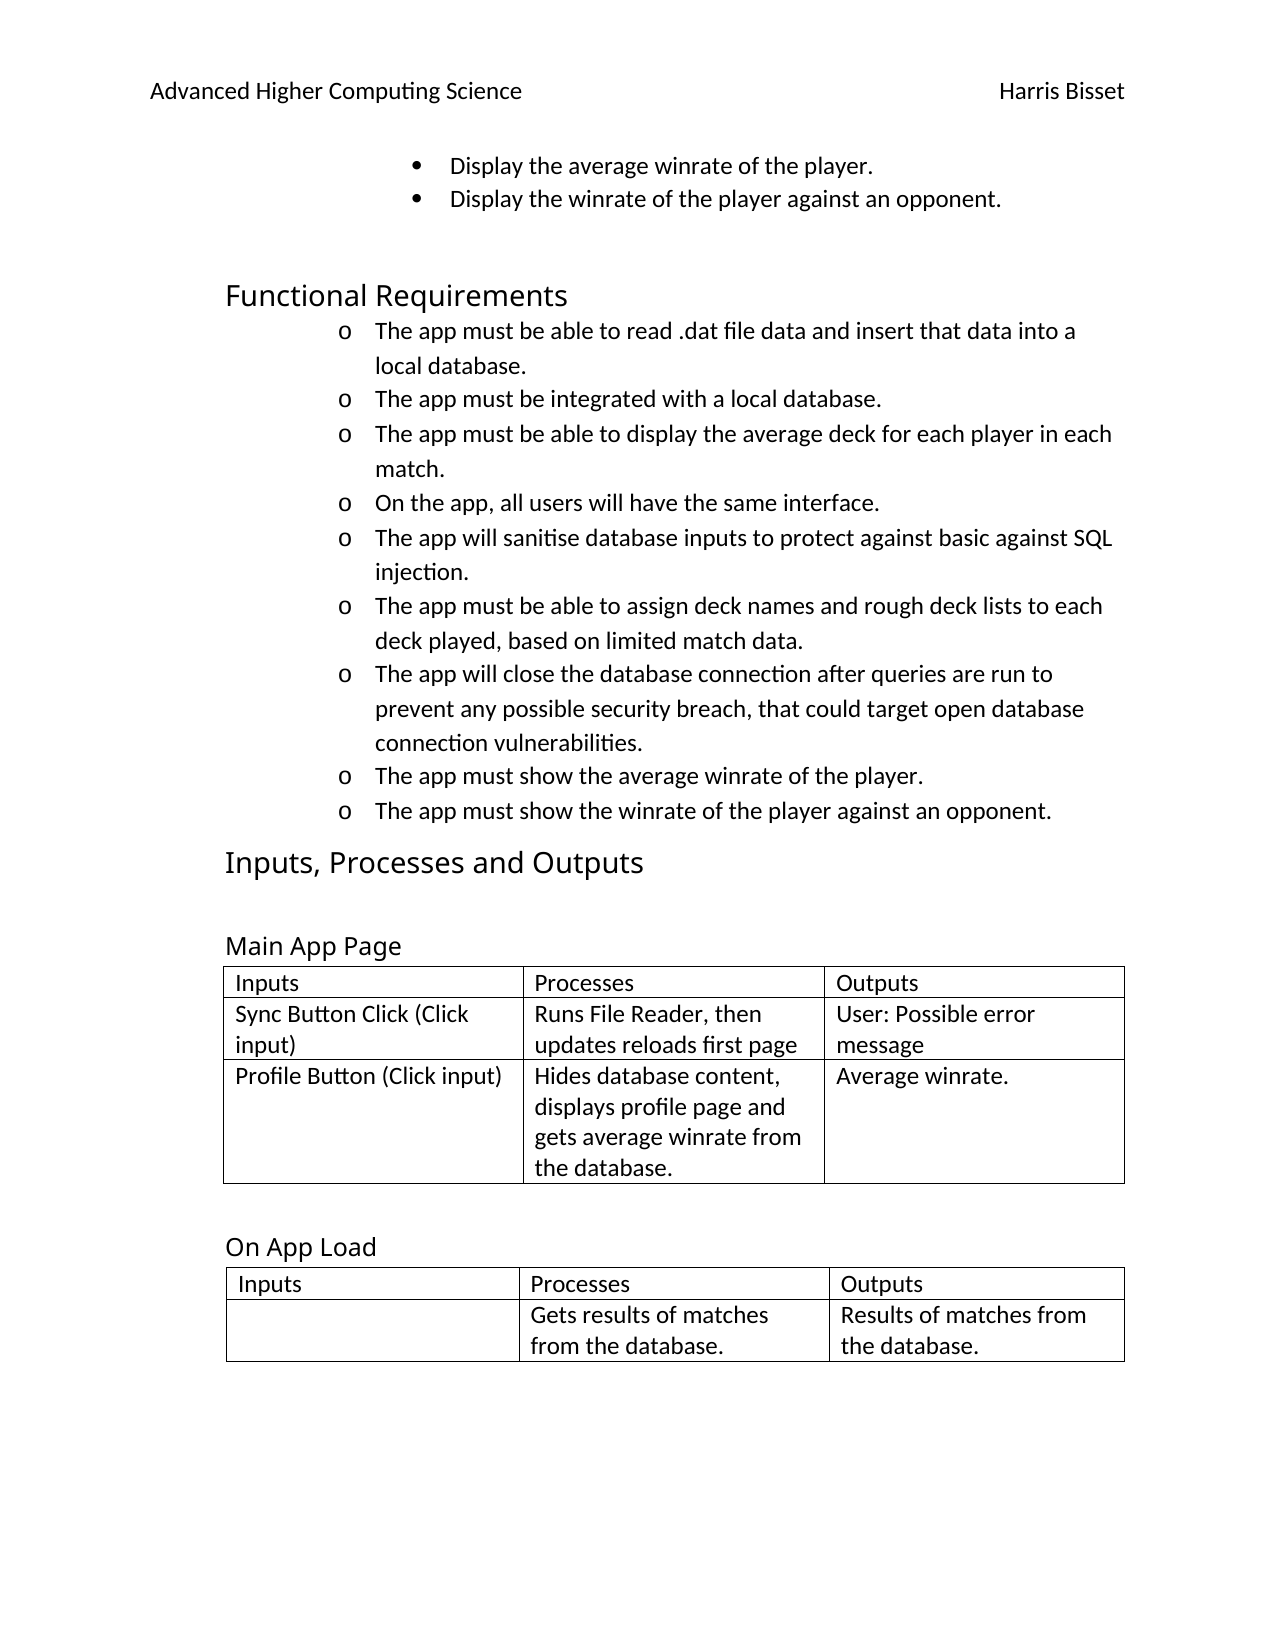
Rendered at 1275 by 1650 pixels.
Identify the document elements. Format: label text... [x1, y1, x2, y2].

table_cell Gets results of matches from the database. [520, 1300, 829, 1361]
table_cell Sync Button Click (Click input) [224, 998, 523, 1059]
table_header Processes [520, 1268, 829, 1298]
table_header Outputs [825, 967, 1124, 997]
table_cell User: Possible error message [825, 998, 1124, 1059]
list The app must be able to assign deck names and rough deck lists to each deck played, based on limited match data. [337, 590, 1125, 655]
subtitle On App Load [225, 1229, 1125, 1264]
table_cell Hides database content, displays profile page and gets average winrate from the database. [524, 1060, 824, 1182]
list The app must be able to read .dat file data and insert that data into a local database. [337, 315, 1125, 381]
table_header Outputs [830, 1268, 1124, 1298]
table_header Processes [524, 967, 824, 997]
list The app will sanitise database inputs to protect against basic against SQL injection. [337, 522, 1125, 587]
list Display the average winrate of the player. [412, 150, 1125, 181]
subtitle Inputs, Processes and Outputs [225, 843, 1125, 882]
table_cell Results of matches from the database. [830, 1300, 1124, 1361]
subtitle Functional Requirements [225, 276, 1125, 315]
subtitle Main App Page [225, 928, 1125, 962]
table_cell Average winrate. [825, 1060, 1124, 1182]
table_cell Profile Button (Click input) [224, 1060, 523, 1182]
list The app must be able to display the average deck for each player in each match. [337, 418, 1125, 484]
table_header Inputs [224, 967, 523, 997]
list On the app, all users will have the same interface. [337, 487, 1125, 519]
list The app will close the database connection after queries are run to prevent any possible security breach, that could target open database connection vulnerabilities. [337, 658, 1125, 757]
list Display the winrate of the player against an opponent. [412, 183, 1125, 214]
table_cell Runs File Reader, then updates reloads first page [524, 998, 824, 1059]
list The app must show the winrate of the player against an opponent. [337, 795, 1125, 827]
list The app must show the average winrate of the player. [337, 760, 1125, 792]
table_header Inputs [227, 1268, 519, 1298]
list The app must be integrated with a local database. [337, 384, 1125, 415]
table_cell [227, 1300, 519, 1361]
